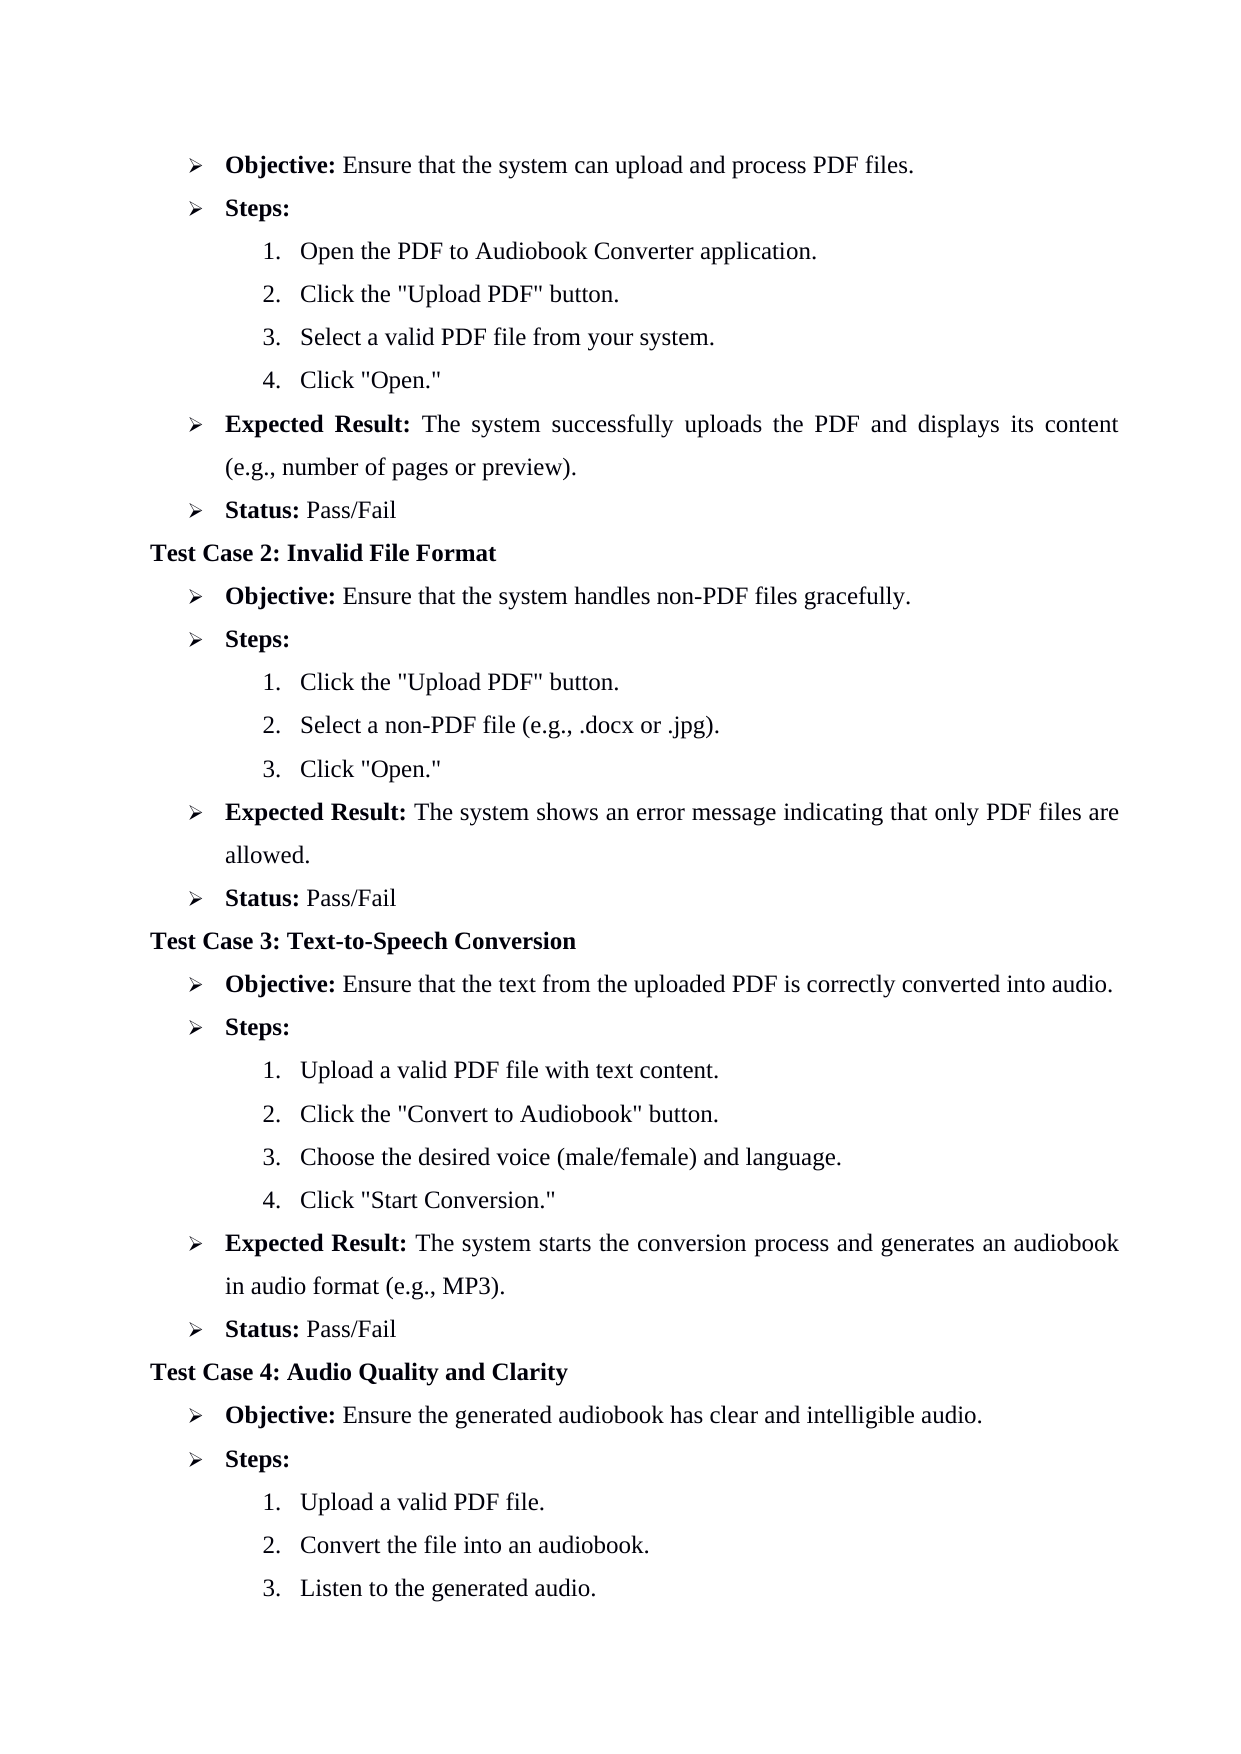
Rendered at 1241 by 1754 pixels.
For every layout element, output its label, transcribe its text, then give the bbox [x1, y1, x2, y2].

list Upload a valid PDF file. [262, 1487, 1120, 1516]
text Test Case 4: Audio Quality and Clarity [150, 1357, 1120, 1386]
list Convert the file into an audiobook. [262, 1530, 1120, 1559]
list Upload a valid PDF file with text content. [262, 1056, 1120, 1084]
list Select a valid PDF file from your system. [262, 322, 1120, 351]
list Objective: Ensure that the system can upload and process PDF files. [187, 150, 1120, 179]
list Status: Pass/Fail [187, 1314, 1120, 1343]
list Expected Result: The system shows an error message indicating that only PDF files are allowed. [187, 797, 1120, 869]
list Status: Pass/Fail [187, 495, 1120, 524]
list Select a non-PDF file (e.g., .docx or .jpg). [262, 711, 1120, 739]
list Click the "Upload PDF" button. [262, 667, 1120, 696]
text Test Case 2: Invalid File Format [150, 538, 1120, 567]
list Objective: Ensure that the system handles non-PDF files gracefully. [187, 581, 1120, 610]
text Test Case 3: Text-to-Speech Conversion [150, 926, 1120, 955]
list Choose the desired voice (male/female) and language. [262, 1142, 1120, 1171]
list Steps: [187, 193, 1120, 222]
list Steps: [187, 1012, 1120, 1041]
list Expected Result: The system starts the conversion process and generates an audiobook in audio format (e.g., MP3). [187, 1228, 1120, 1300]
list Expected Result: The system successfully uploads the PDF and displays its content (e.g., number of pages or preview). [187, 409, 1120, 481]
list Steps: [187, 624, 1120, 653]
list Objective: Ensure the generated audiobook has clear and intelligible audio. [187, 1401, 1120, 1429]
list Open the PDF to Audiobook Converter application. [262, 236, 1120, 265]
list Click "Open." [262, 754, 1120, 782]
list Click "Open." [262, 366, 1120, 394]
list Click "Start Conversion." [262, 1185, 1120, 1214]
list Steps: [187, 1444, 1120, 1472]
list Objective: Ensure that the text from the uploaded PDF is correctly converted into audio. [187, 969, 1120, 998]
list Listen to the generated audio. [262, 1573, 1120, 1602]
list Click the "Upload PDF" button. [262, 279, 1120, 308]
list Click the "Convert to Audiobook" button. [262, 1099, 1120, 1127]
list Status: Pass/Fail [187, 883, 1120, 912]
